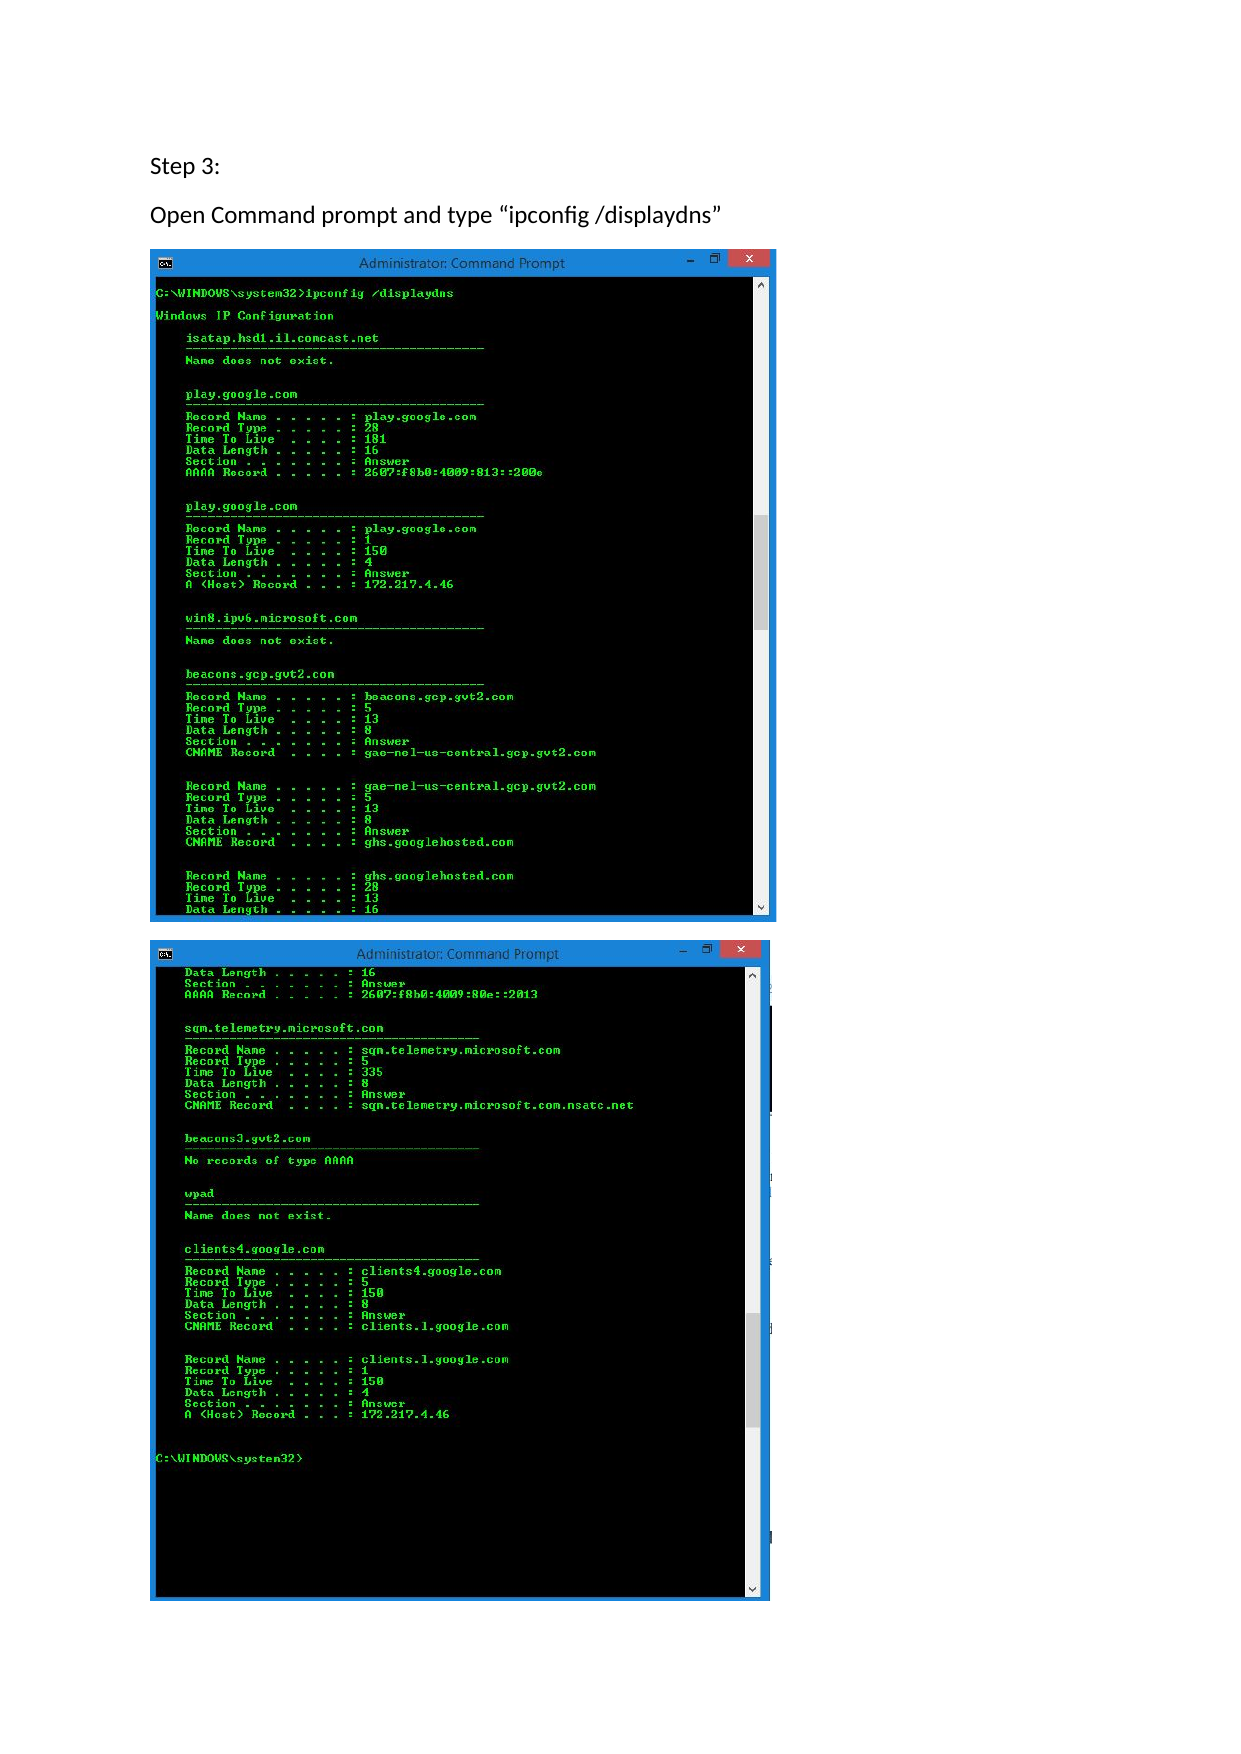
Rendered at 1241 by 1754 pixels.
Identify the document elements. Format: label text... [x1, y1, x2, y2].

picture [150, 940, 772, 1601]
text Open Command prompt and type “ipconfig /displaydns” [150, 199, 1090, 230]
text Step 3: [150, 150, 1090, 181]
picture [150, 249, 777, 922]
